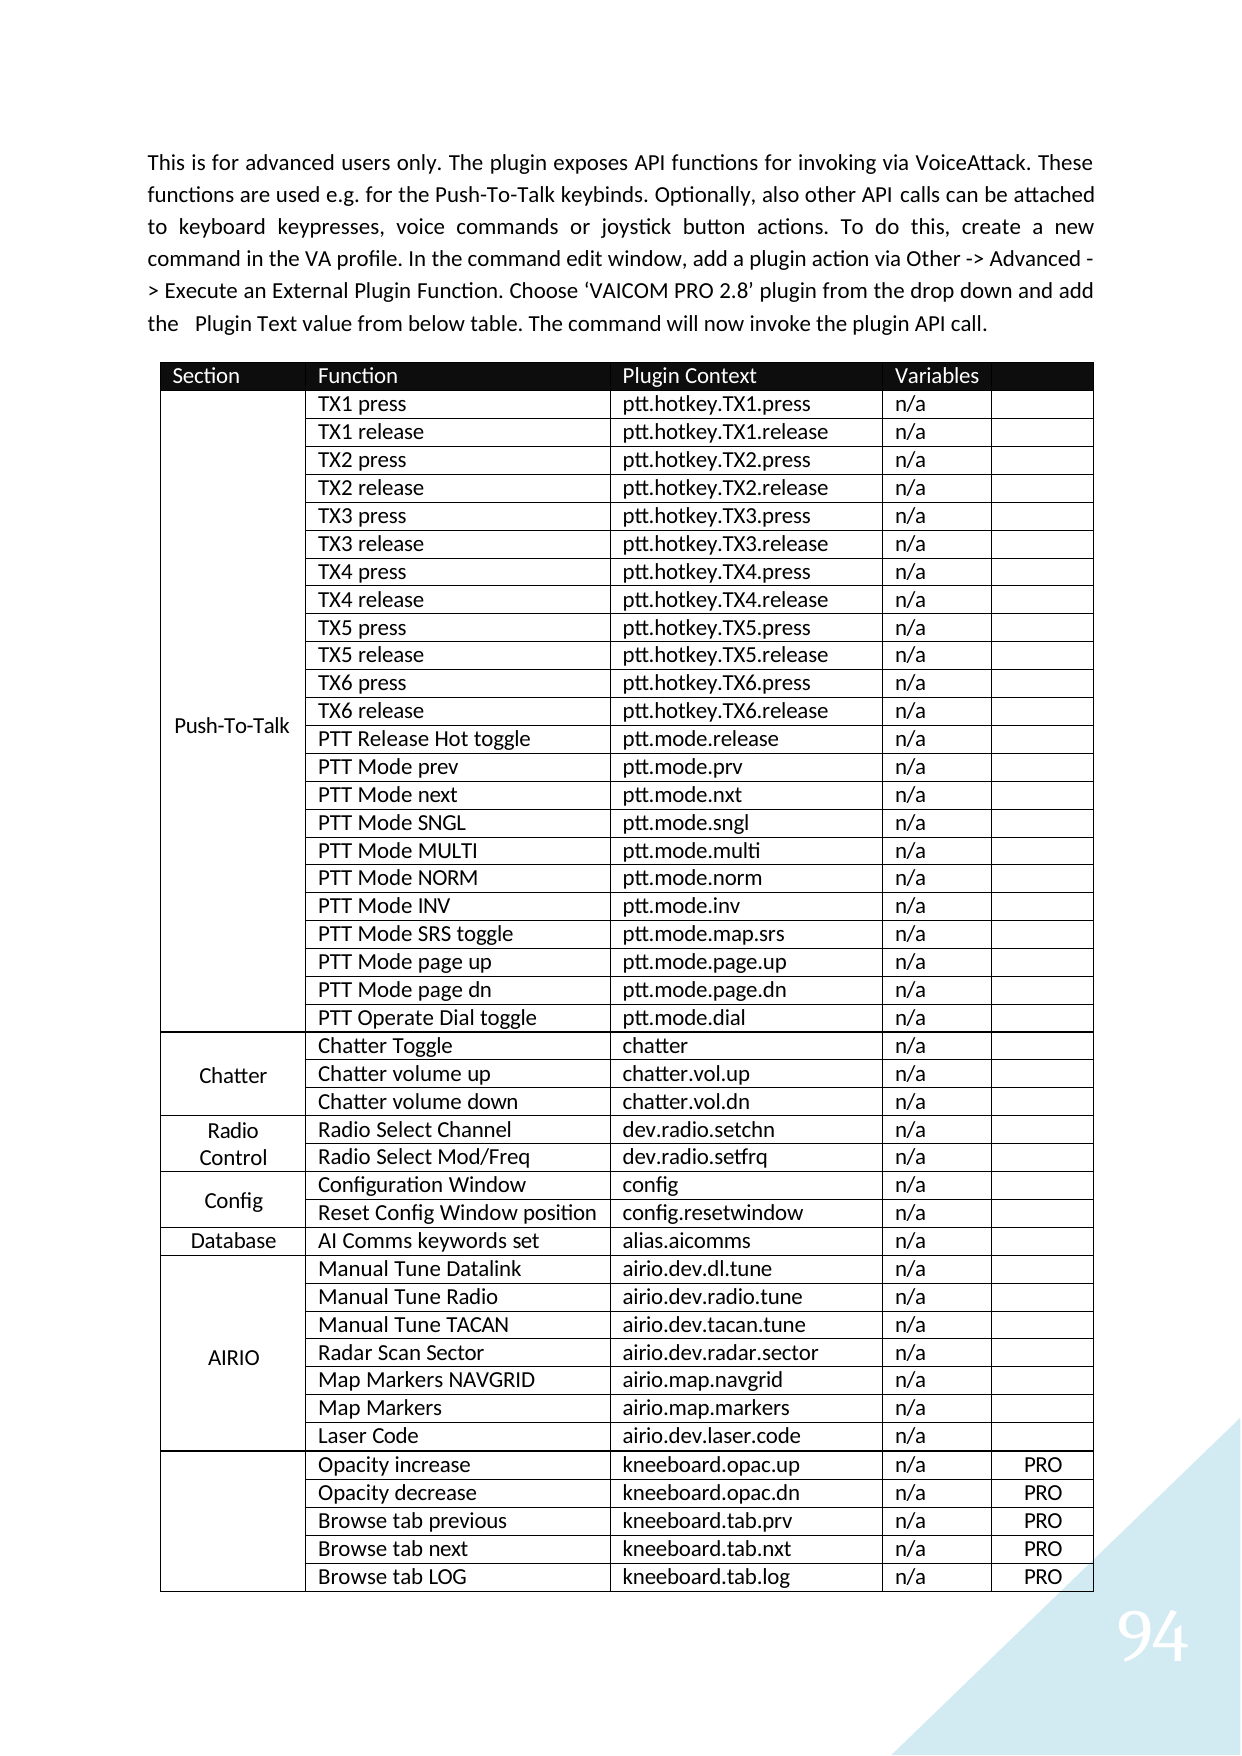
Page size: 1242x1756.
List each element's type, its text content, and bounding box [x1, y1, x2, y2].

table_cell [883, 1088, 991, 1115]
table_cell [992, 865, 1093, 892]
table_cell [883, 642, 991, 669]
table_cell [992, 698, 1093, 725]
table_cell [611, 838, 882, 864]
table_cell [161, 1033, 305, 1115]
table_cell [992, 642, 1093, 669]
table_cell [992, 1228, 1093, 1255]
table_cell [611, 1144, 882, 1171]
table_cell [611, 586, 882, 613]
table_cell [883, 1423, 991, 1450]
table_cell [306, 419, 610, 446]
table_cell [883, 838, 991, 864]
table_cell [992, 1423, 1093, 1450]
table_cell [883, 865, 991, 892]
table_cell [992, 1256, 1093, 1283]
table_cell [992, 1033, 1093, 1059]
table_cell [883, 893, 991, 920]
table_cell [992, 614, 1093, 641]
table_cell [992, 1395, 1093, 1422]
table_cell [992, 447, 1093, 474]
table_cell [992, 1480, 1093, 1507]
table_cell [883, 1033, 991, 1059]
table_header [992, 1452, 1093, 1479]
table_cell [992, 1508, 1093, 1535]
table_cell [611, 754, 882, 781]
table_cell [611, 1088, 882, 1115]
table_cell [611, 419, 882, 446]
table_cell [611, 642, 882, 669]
text This is for advanced users only. The plugin exposes API functions for invoking via VoiceAttack. These functions are used e.g. for the Push-To-Talk keybinds. Optionally, also other API calls can be attached to keyboard keypresses, voice commands or joystick button actions. To do this, create a new command in the VA profile. In the command edit window, add a plugin action via Other -> Advanced -> Execute an External Plugin Function. Choose ‘VAICOM PRO 2.8’ plugin from the drop down and add the Plugin Text value from below table. The command will now invoke the plugin API call. [147, 148, 1096, 337]
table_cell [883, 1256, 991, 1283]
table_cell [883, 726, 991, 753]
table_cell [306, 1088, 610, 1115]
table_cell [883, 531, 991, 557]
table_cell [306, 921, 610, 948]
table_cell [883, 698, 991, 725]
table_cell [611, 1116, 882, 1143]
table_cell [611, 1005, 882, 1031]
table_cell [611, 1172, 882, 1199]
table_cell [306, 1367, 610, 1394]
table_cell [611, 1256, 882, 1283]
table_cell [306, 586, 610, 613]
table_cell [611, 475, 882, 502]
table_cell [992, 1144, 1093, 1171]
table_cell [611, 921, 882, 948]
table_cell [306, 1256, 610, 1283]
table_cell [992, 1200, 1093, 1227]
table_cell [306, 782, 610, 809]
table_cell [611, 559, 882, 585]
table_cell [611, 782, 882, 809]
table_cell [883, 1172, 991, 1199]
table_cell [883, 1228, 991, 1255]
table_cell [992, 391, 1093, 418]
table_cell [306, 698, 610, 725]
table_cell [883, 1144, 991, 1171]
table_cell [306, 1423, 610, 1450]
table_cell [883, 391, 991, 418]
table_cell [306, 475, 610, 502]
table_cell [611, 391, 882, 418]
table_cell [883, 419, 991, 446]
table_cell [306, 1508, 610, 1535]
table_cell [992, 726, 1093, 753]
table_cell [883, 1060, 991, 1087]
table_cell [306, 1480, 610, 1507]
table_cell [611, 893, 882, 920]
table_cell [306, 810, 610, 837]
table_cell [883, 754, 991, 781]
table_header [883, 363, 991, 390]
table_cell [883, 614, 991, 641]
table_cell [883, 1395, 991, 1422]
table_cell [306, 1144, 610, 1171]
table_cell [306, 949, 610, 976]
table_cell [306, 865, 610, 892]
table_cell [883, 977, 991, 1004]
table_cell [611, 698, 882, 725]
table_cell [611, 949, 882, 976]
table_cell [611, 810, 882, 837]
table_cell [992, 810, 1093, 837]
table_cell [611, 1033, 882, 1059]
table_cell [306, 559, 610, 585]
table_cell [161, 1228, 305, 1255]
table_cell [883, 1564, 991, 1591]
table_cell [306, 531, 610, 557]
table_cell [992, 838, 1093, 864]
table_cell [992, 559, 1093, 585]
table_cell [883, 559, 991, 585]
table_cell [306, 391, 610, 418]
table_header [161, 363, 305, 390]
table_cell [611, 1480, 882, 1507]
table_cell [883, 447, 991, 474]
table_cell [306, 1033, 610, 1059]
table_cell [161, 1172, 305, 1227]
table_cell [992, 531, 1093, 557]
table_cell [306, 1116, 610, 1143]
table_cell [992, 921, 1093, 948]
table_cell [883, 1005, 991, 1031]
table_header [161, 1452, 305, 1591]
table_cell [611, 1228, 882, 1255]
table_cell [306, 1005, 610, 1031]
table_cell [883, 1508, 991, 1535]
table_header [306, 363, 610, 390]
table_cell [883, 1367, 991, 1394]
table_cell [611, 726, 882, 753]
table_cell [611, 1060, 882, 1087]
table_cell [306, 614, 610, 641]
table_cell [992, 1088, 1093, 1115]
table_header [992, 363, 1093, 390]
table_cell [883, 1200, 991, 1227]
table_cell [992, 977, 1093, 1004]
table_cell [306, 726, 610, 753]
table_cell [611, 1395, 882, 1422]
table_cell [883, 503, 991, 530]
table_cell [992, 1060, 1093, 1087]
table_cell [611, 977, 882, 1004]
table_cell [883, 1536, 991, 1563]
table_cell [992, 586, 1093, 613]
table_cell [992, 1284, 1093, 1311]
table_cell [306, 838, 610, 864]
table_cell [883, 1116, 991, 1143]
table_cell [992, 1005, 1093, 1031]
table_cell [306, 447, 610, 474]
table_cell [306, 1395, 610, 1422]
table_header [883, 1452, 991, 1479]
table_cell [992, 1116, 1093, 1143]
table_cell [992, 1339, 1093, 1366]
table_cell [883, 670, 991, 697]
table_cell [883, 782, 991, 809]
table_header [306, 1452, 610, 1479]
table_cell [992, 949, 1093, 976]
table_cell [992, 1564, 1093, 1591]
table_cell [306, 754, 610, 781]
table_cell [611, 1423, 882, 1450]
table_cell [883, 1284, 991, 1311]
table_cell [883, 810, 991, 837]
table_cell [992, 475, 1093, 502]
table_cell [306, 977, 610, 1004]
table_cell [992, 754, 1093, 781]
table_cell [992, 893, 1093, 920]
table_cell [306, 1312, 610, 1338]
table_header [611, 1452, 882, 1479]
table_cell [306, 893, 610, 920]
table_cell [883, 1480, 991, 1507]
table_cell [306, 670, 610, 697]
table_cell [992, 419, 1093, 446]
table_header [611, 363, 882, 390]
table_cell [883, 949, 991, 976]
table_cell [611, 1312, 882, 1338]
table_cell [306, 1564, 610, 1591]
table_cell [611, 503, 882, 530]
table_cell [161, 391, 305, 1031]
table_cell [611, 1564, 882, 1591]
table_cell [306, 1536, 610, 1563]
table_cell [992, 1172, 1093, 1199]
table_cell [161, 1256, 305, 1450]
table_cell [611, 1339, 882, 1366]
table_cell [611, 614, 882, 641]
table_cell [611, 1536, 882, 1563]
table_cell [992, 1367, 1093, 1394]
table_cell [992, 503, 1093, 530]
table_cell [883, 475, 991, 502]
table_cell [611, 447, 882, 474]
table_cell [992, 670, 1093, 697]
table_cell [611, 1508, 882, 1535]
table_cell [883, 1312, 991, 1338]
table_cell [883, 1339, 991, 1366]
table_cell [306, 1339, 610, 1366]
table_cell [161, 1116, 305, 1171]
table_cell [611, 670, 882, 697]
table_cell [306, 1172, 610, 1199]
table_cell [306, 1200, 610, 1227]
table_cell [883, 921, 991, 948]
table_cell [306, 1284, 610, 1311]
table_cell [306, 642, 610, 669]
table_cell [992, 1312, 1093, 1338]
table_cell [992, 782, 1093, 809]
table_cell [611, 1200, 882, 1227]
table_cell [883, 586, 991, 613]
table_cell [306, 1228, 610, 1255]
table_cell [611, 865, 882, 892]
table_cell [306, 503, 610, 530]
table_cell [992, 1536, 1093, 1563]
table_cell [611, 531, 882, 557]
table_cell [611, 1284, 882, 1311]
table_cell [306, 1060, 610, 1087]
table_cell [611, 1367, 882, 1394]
